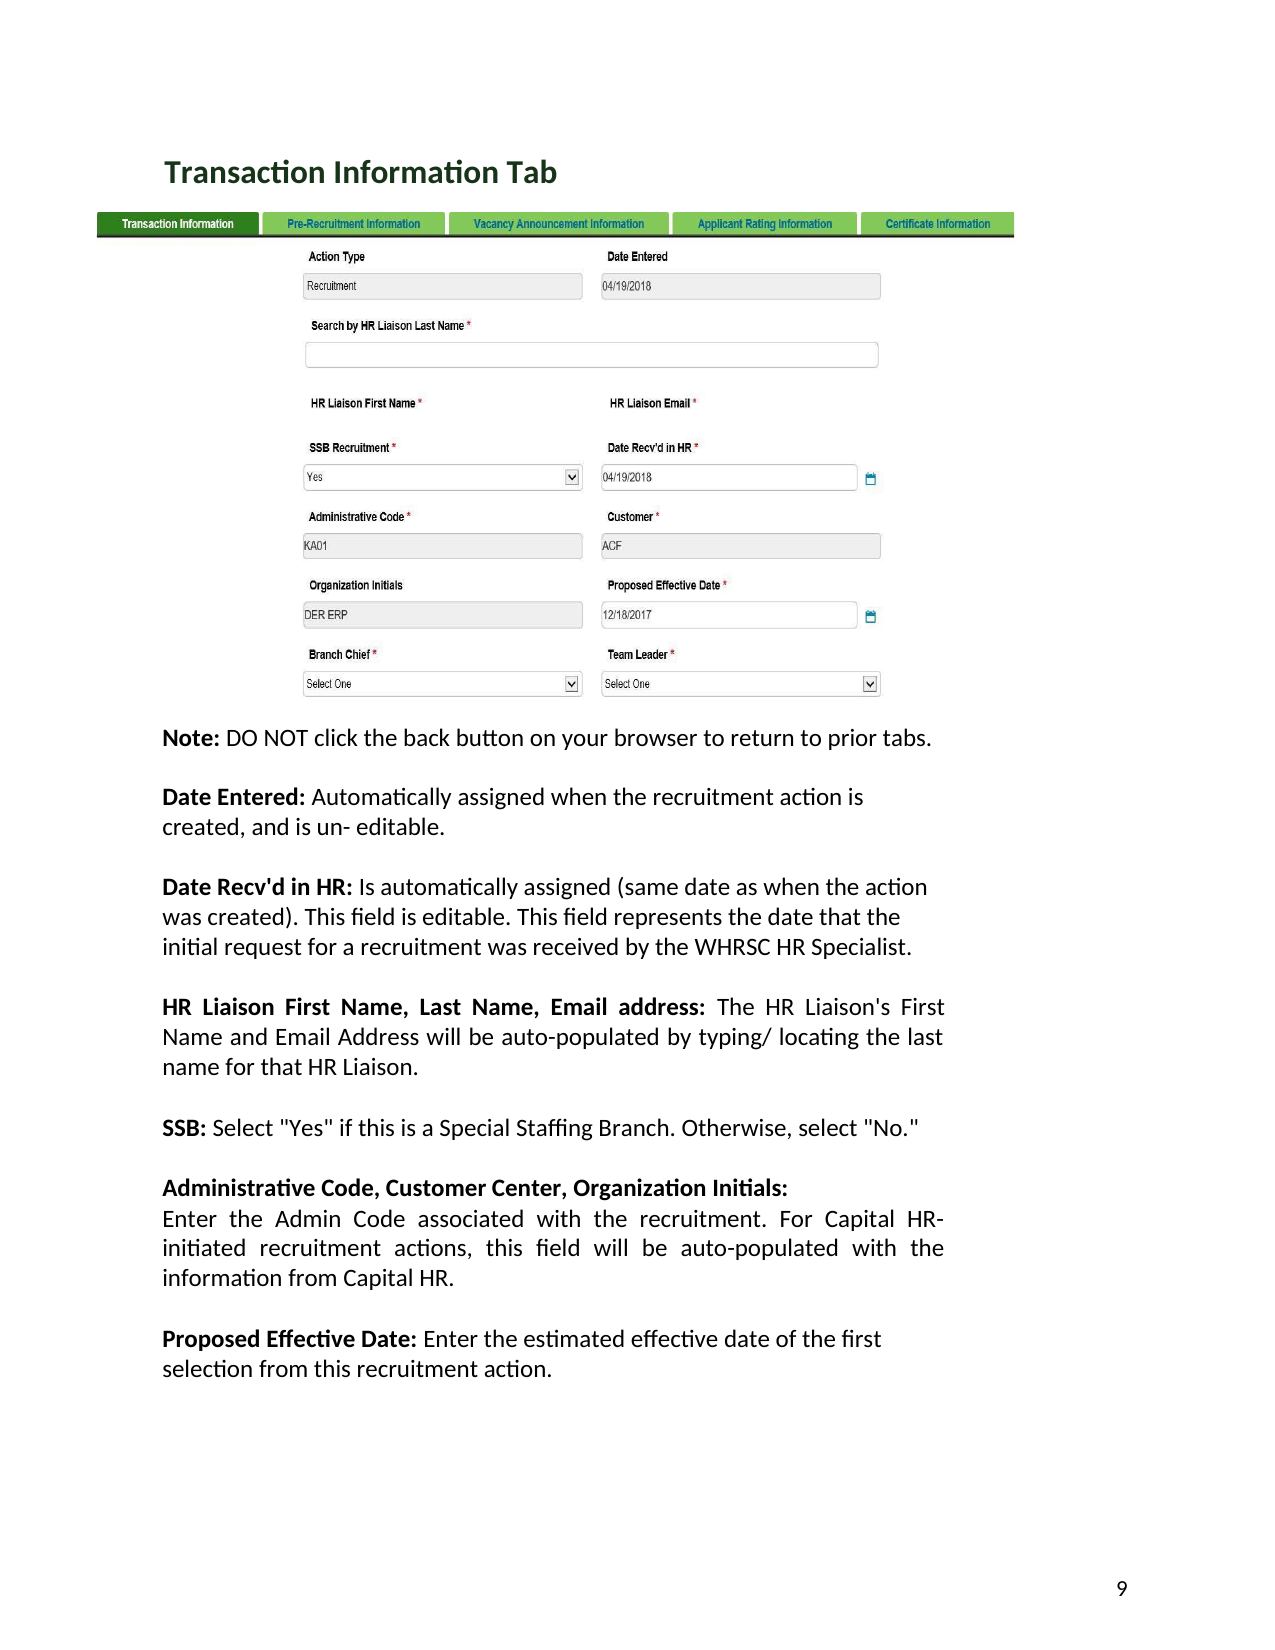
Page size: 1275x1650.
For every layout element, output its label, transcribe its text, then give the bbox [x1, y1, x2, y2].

subtitle Transaction Information Tab [164, 151, 1125, 192]
text Date Recv'd in HR: Is automatically assigned (same date as when the action was created). This field is editable. This field represents the date that the initial request for a recruitment was received by the WHRSC HR Specialist. [162, 872, 945, 962]
text Administrative Code, Customer Center, Organization Initials: [162, 1143, 945, 1203]
text HR Liaison First Name, Last Name, Email address: The HR Liaison's First Name and Email Address will be auto-populated by typing/ locating the last name for that HR Liaison. [162, 992, 945, 1082]
picture [96, 212, 1015, 705]
text SSB: Select "Yes" if this is a Special Staffing Branch. Otherwise, select "No." [162, 1112, 945, 1143]
text Date Entered: Automatically assigned when the recruitment action is created, and is un- editable. [162, 782, 945, 842]
text Proposed Effective Date: Enter the estimated effective date of the first selection from this recruitment action. [162, 1323, 945, 1383]
text Note: DO NOT click the back button on your browser to return to prior tabs. [162, 705, 945, 752]
text Enter the Admin Code associated with the recruitment. For Capital HR- initiated recruitment actions, this field will be auto-populated with the information from Capital HR. [162, 1203, 945, 1293]
